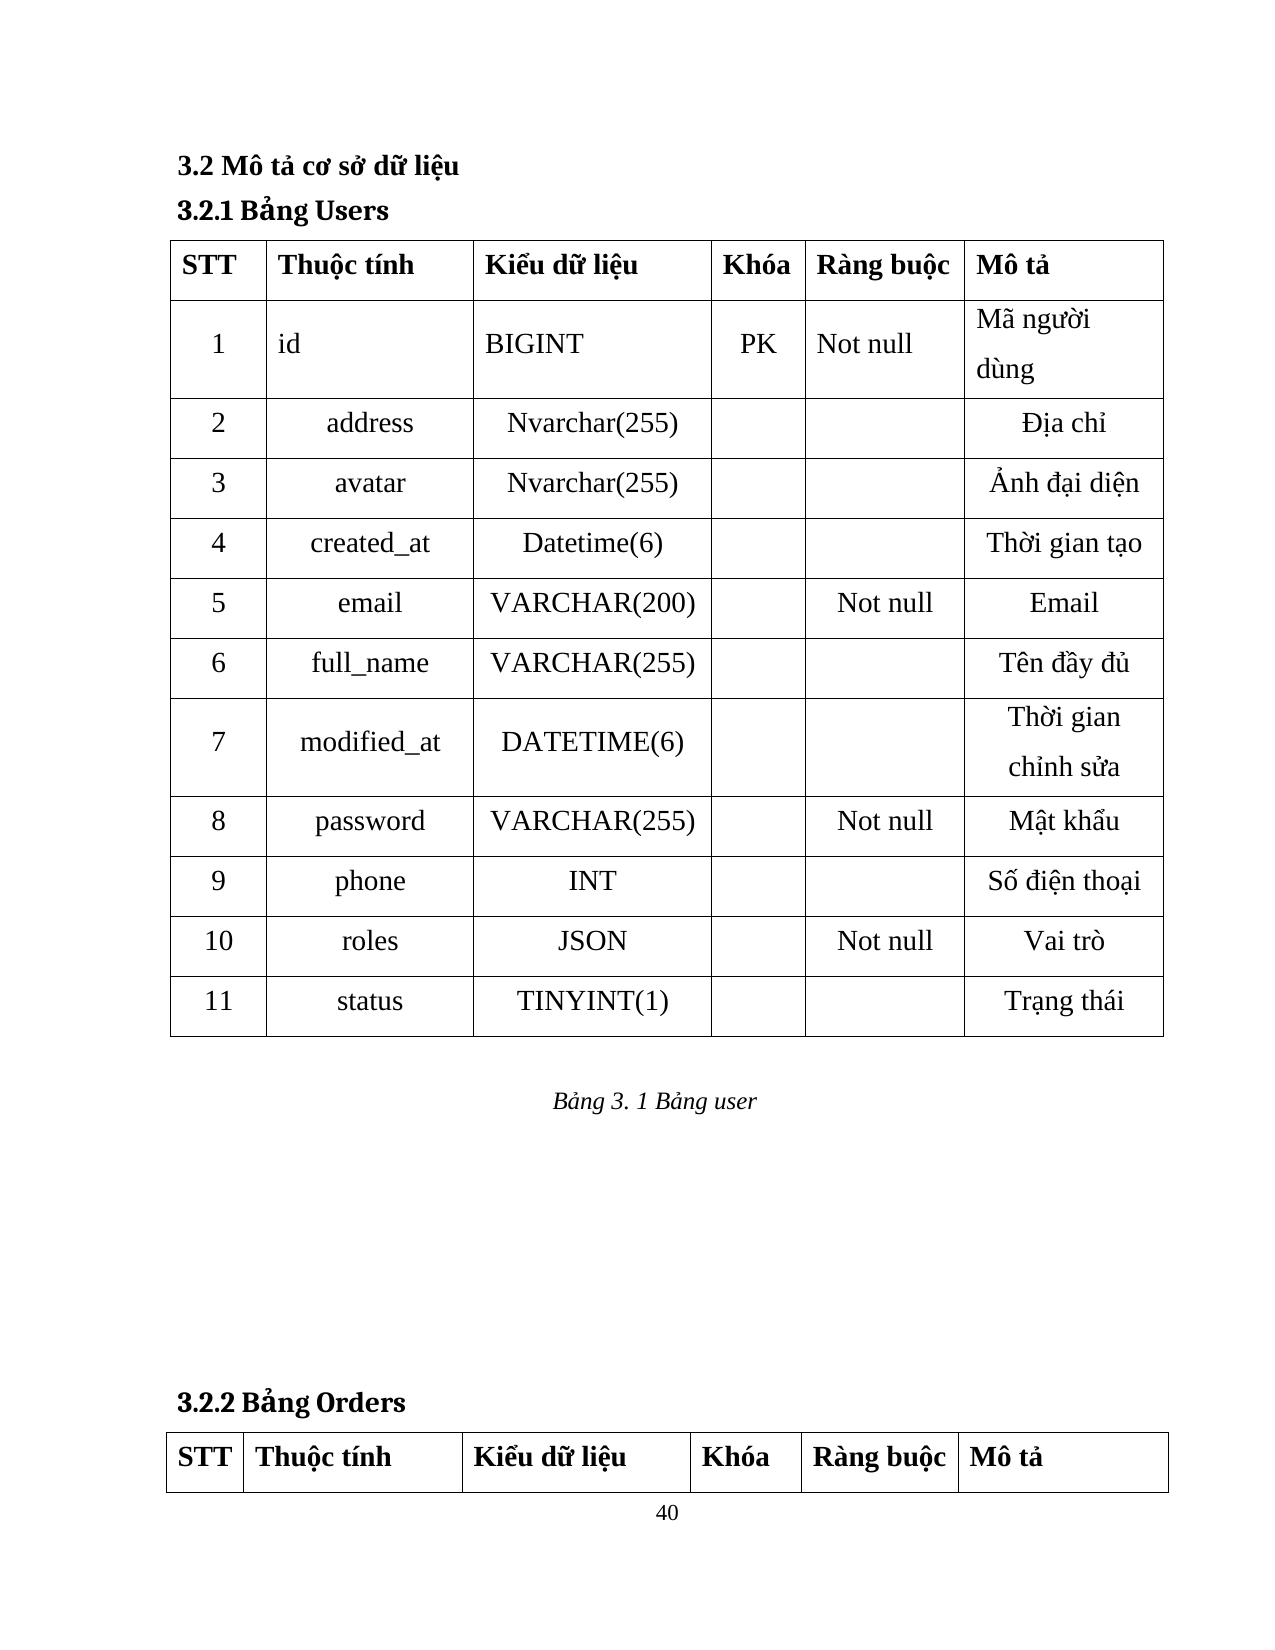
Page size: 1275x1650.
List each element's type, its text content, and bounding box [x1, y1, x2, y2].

table_cell PK [712, 301, 805, 398]
table_header Khóa [712, 241, 805, 300]
table_cell 10 [171, 917, 266, 976]
table_cell Nvarchar(255) [474, 399, 711, 458]
table_cell Datetime(6) [474, 519, 711, 578]
table_cell Tên đầy đủ [965, 639, 1163, 698]
text Bảng 3. 1 Bảng user [477, 1086, 1157, 1115]
table_cell [806, 459, 964, 518]
table_cell [806, 399, 964, 458]
table_cell password [267, 797, 473, 856]
table_cell Mật khẩu [965, 797, 1163, 856]
table_cell id [267, 301, 473, 398]
table_cell [712, 519, 805, 578]
table_cell Not null [806, 797, 964, 856]
table_cell Nvarchar(255) [474, 459, 711, 518]
table_cell [712, 917, 805, 976]
subtitle 3.2.1 Bảng Users [177, 194, 1157, 227]
table_cell 11 [171, 977, 266, 1036]
table_cell [712, 459, 805, 518]
table_cell TINYINT(1) [474, 977, 711, 1036]
table_cell Ảnh đại diện [965, 459, 1163, 518]
table_cell address [267, 399, 473, 458]
table_cell [712, 977, 805, 1036]
table_cell [806, 977, 964, 1036]
table_cell Địa chỉ [965, 399, 1163, 458]
table_cell Thời gian tạo [965, 519, 1163, 578]
table_header Ràng buộc [802, 1433, 958, 1492]
table_cell 3 [171, 459, 266, 518]
table_cell Số điện thoại [965, 857, 1163, 916]
table_cell 2 [171, 399, 266, 458]
table_cell [806, 639, 964, 698]
table_cell Email [965, 579, 1163, 638]
table_cell Vai trò [965, 917, 1163, 976]
table_cell Thời gian chỉnh sửa [965, 699, 1163, 796]
table_cell 1 [171, 301, 266, 398]
table_cell [806, 857, 964, 916]
table_cell Not null [806, 579, 964, 638]
table_cell phone [267, 857, 473, 916]
table_cell VARCHAR(200) [474, 579, 711, 638]
table_header Thuộc tính [244, 1433, 462, 1492]
table_cell status [267, 977, 473, 1036]
table_cell 6 [171, 639, 266, 698]
table_cell [712, 797, 805, 856]
table_header Thuộc tính [267, 241, 473, 300]
table_cell Not null [806, 301, 964, 398]
table_header STT [167, 1433, 243, 1492]
table_cell [712, 857, 805, 916]
table_cell avatar [267, 459, 473, 518]
subtitle 3.2 Mô tả cơ sở dữ liệu [177, 148, 1157, 181]
table_cell VARCHAR(255) [474, 639, 711, 698]
table_header Mô tả [959, 1433, 1168, 1492]
table_cell roles [267, 917, 473, 976]
table_cell Mã người dùng [965, 301, 1163, 398]
table_cell 7 [171, 699, 266, 796]
table_cell modified_at [267, 699, 473, 796]
table_cell [712, 399, 805, 458]
table_cell 4 [171, 519, 266, 578]
table_header Mô tả [965, 241, 1163, 300]
table_cell 9 [171, 857, 266, 916]
table_cell VARCHAR(255) [474, 797, 711, 856]
table_cell full_name [267, 639, 473, 698]
table_header Ràng buộc [806, 241, 964, 300]
table_cell email [267, 579, 473, 638]
table_cell INT [474, 857, 711, 916]
table_cell [712, 699, 805, 796]
table_cell created_at [267, 519, 473, 578]
table_cell DATETIME(6) [474, 699, 711, 796]
table_cell [712, 639, 805, 698]
table_cell JSON [474, 917, 711, 976]
table_header Khóa [691, 1433, 801, 1492]
table_cell 8 [171, 797, 266, 856]
table_header STT [171, 241, 266, 300]
table_header Kiểu dữ liệu [474, 241, 711, 300]
table_cell [806, 519, 964, 578]
table_cell BIGINT [474, 301, 711, 398]
table_cell Not null [806, 917, 964, 976]
table_cell [712, 579, 805, 638]
subtitle 3.2.2 Bảng Orders [177, 1386, 1157, 1419]
table_header Kiểu dữ liệu [463, 1433, 690, 1492]
table_cell Trạng thái [965, 977, 1163, 1036]
table_cell [806, 699, 964, 796]
table_cell 5 [171, 579, 266, 638]
